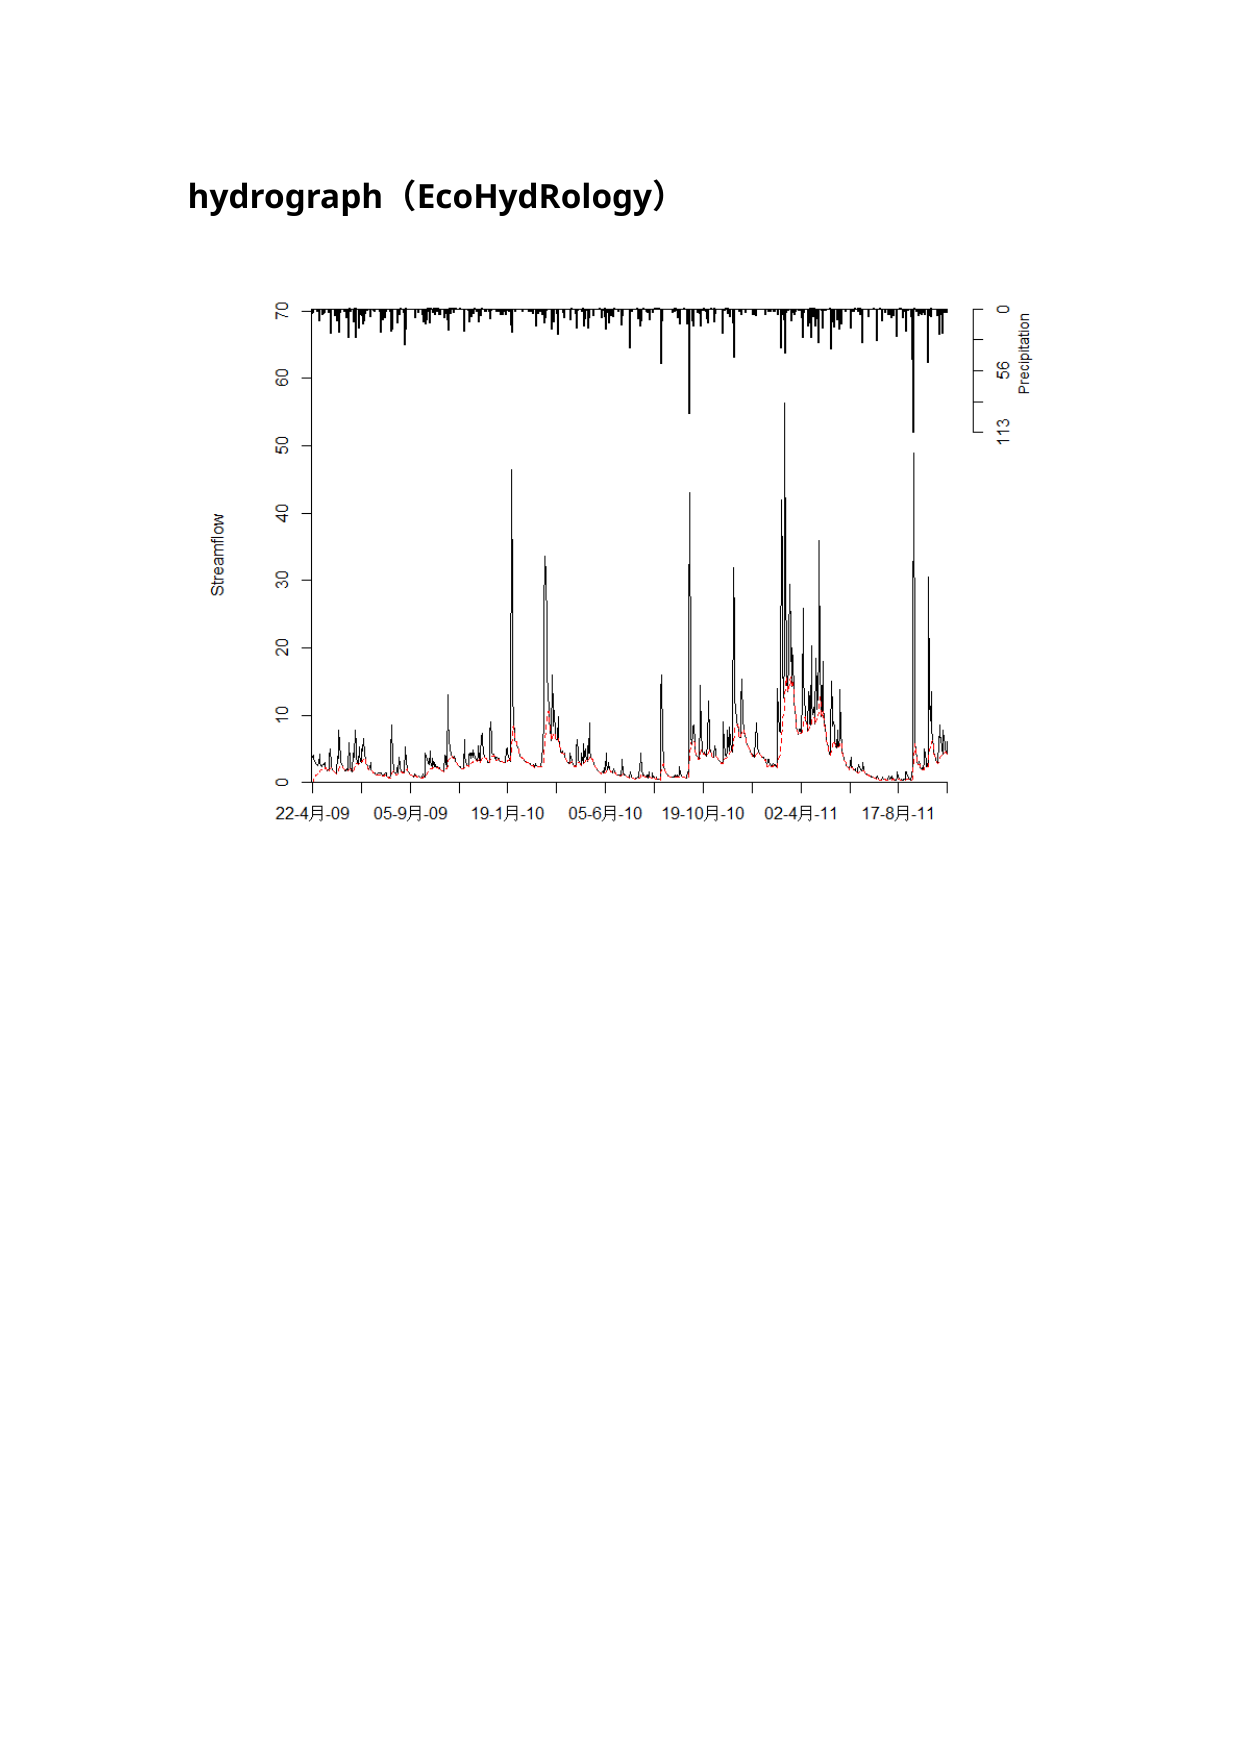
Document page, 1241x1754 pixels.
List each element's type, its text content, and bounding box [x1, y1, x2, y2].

subtitle hydrograph（EcoHydRology） [187, 162, 1053, 227]
picture [187, 289, 1053, 861]
